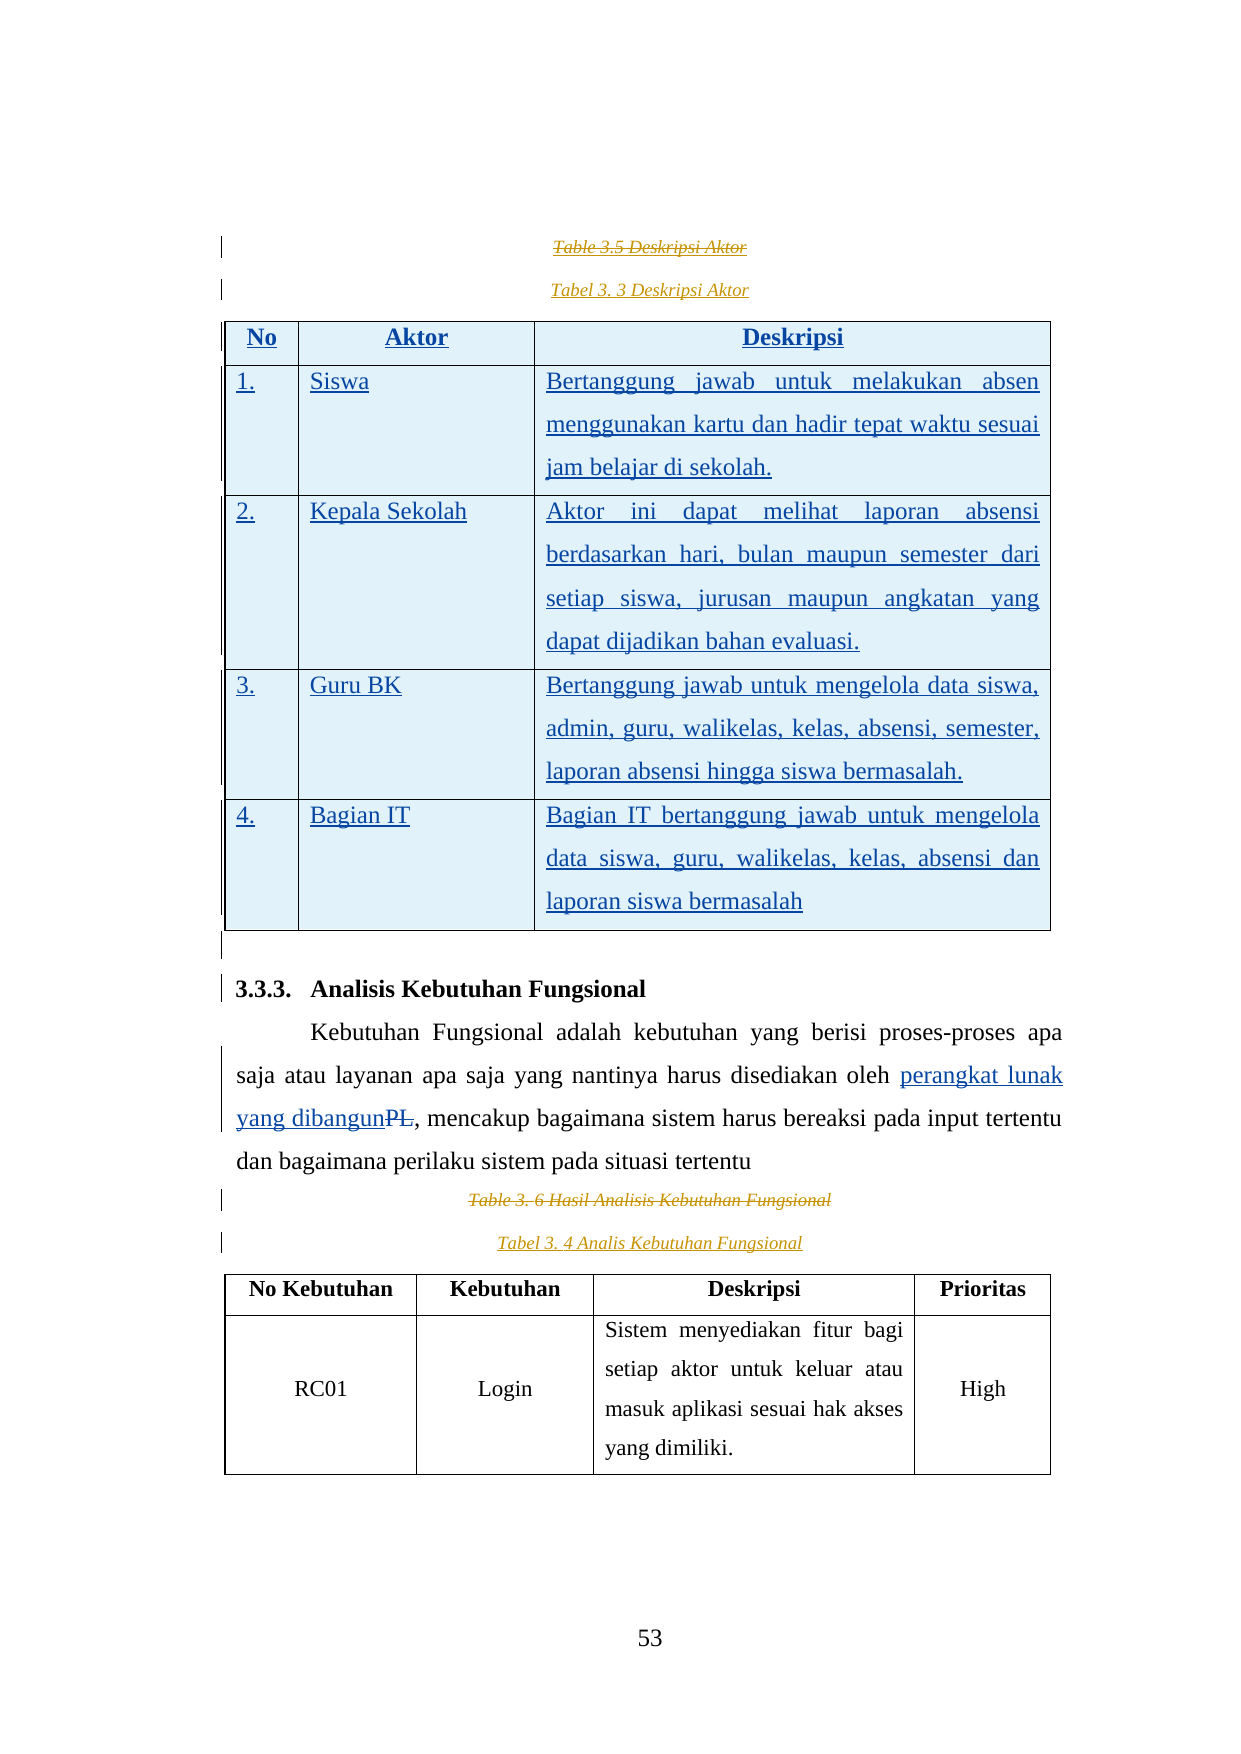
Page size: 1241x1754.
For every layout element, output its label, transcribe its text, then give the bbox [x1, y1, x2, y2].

table_header Deskripsi [594, 1275, 914, 1314]
table_header Kebutuhan [417, 1275, 593, 1314]
table_cell RC01 [226, 1316, 416, 1473]
table_header Prioritas [915, 1275, 1050, 1314]
table_cell Login [417, 1316, 593, 1473]
text Kebutuhan Fungsional adalah kebutuhan yang berisi proses-proses apa saja atau layanan apa saja yang nantinya harus disediakan oleh , mencakup bagaimana sistem harus bereaksi pada input tertentu dan bagaimana perilaku sistem pada situasi tertentu [236, 1017, 1063, 1175]
table_header No Kebutuhan [226, 1275, 416, 1314]
subtitle Analisis Kebutuhan Fungsional [291, 974, 1063, 1002]
table_cell High [915, 1316, 1050, 1473]
table_cell Sistem menyediakan fitur bagi setiap aktor untuk keluar atau masuk aplikasi sesuai hak akses yang dimiliki. [594, 1316, 914, 1473]
